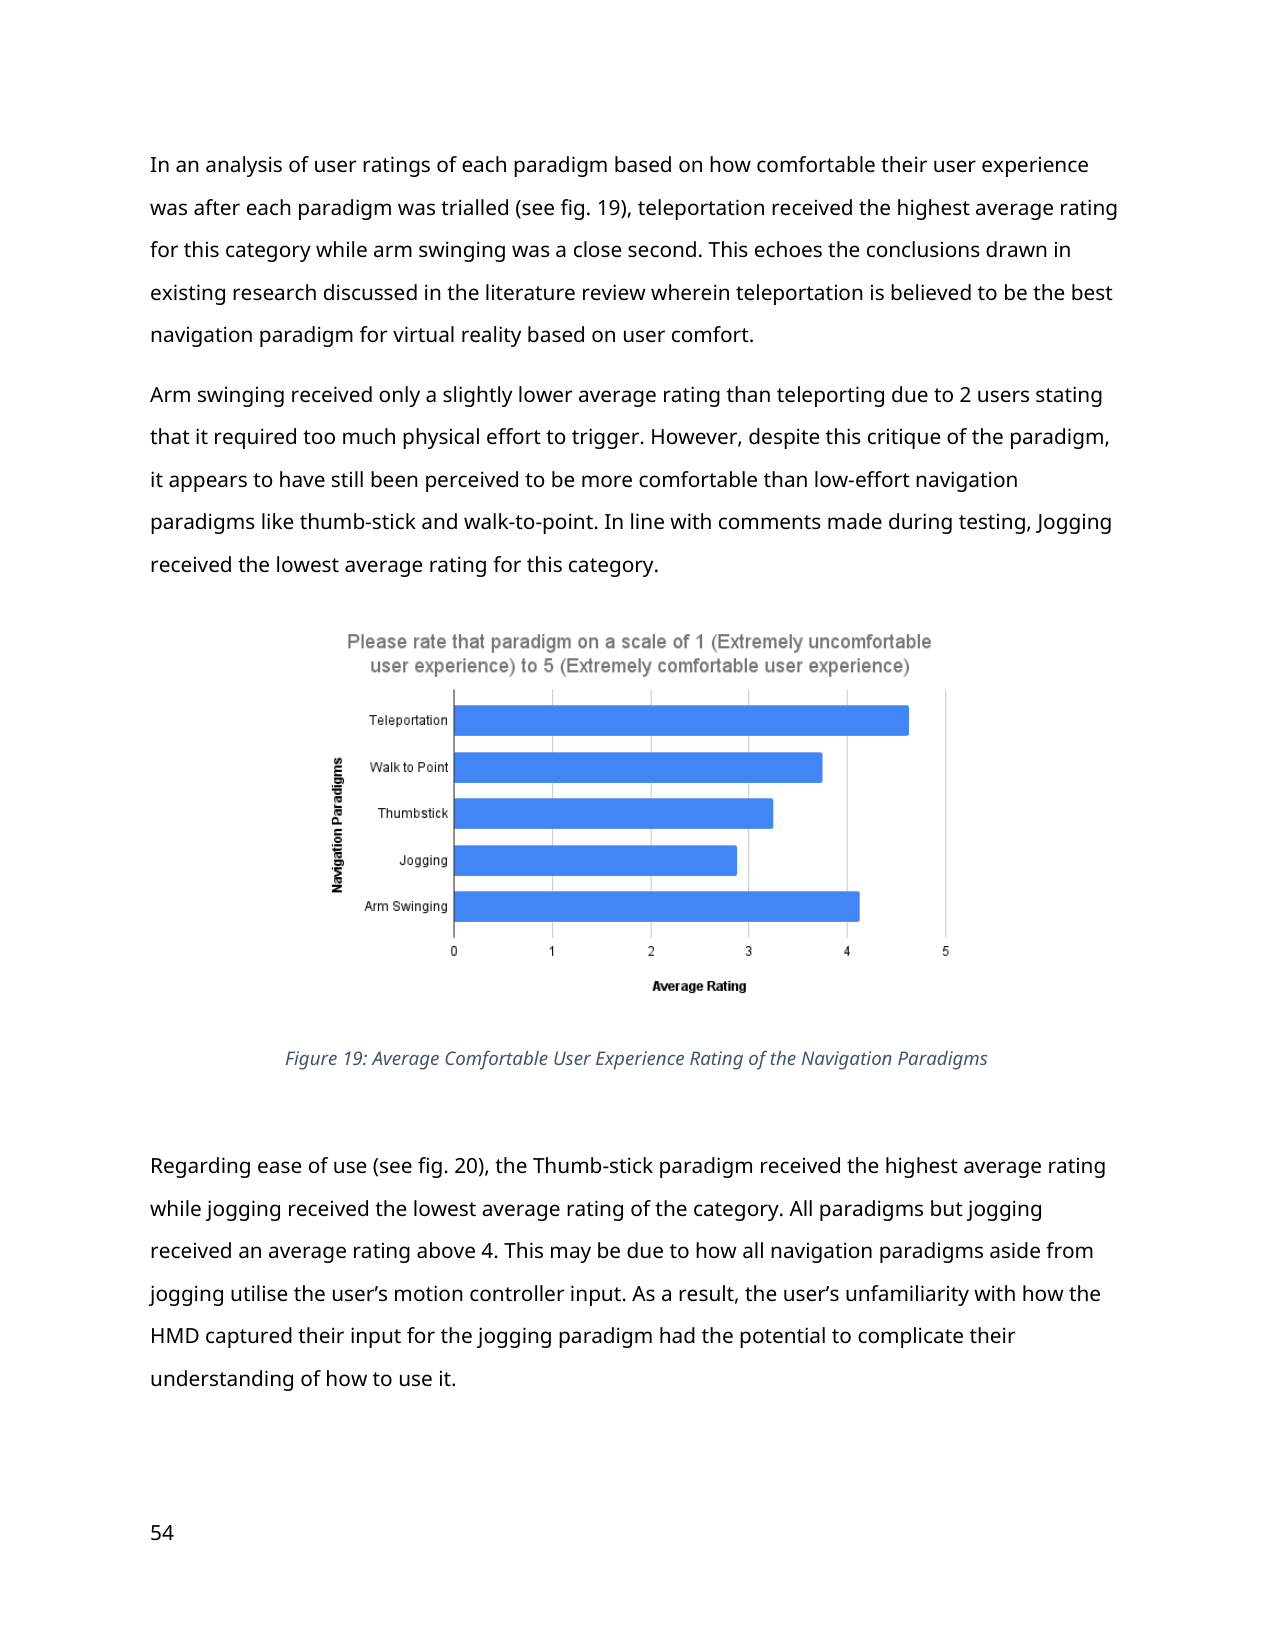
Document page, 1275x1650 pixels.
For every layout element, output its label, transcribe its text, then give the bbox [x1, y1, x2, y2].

text Arm swinging received only a slightly lower average rating than teleporting due to 2 users stating that it required too much physical effort to trigger. However, despite this critique of the paradigm, it appears to have still been perceived to be more comfortable than low-effort navigation paradigms like thumb-stick and walk-to-point. In line with comments made during testing, Jogging received the lowest average rating for this category. [150, 380, 1125, 578]
text In an analysis of user ratings of each paradigm based on how comfortable their user experience was after each paradigm was trialled (see fig. 19), teleportation received the highest average rating for this category while arm swinging was a close second. This echoes the conclusions drawn in existing research discussed in the literature review wherein teleportation is believed to be the best navigation paradigm for virtual reality based on user comfort. [150, 150, 1125, 349]
text Regarding ease of use (see fig. 20), the Thumb-stick paradigm received the highest average rating while jogging received the lowest average rating of the category. All paradigms but jogging received an average rating above 4. This may be due to how all navigation paradigms aside from jogging utilise the user’s motion controller input. As a result, the user’s unfamiliarity with how the HMD captured their input for the jogging paradigm had the potential to complicate their understanding of how to use it. [150, 1151, 1125, 1393]
picture [309, 609, 966, 1015]
